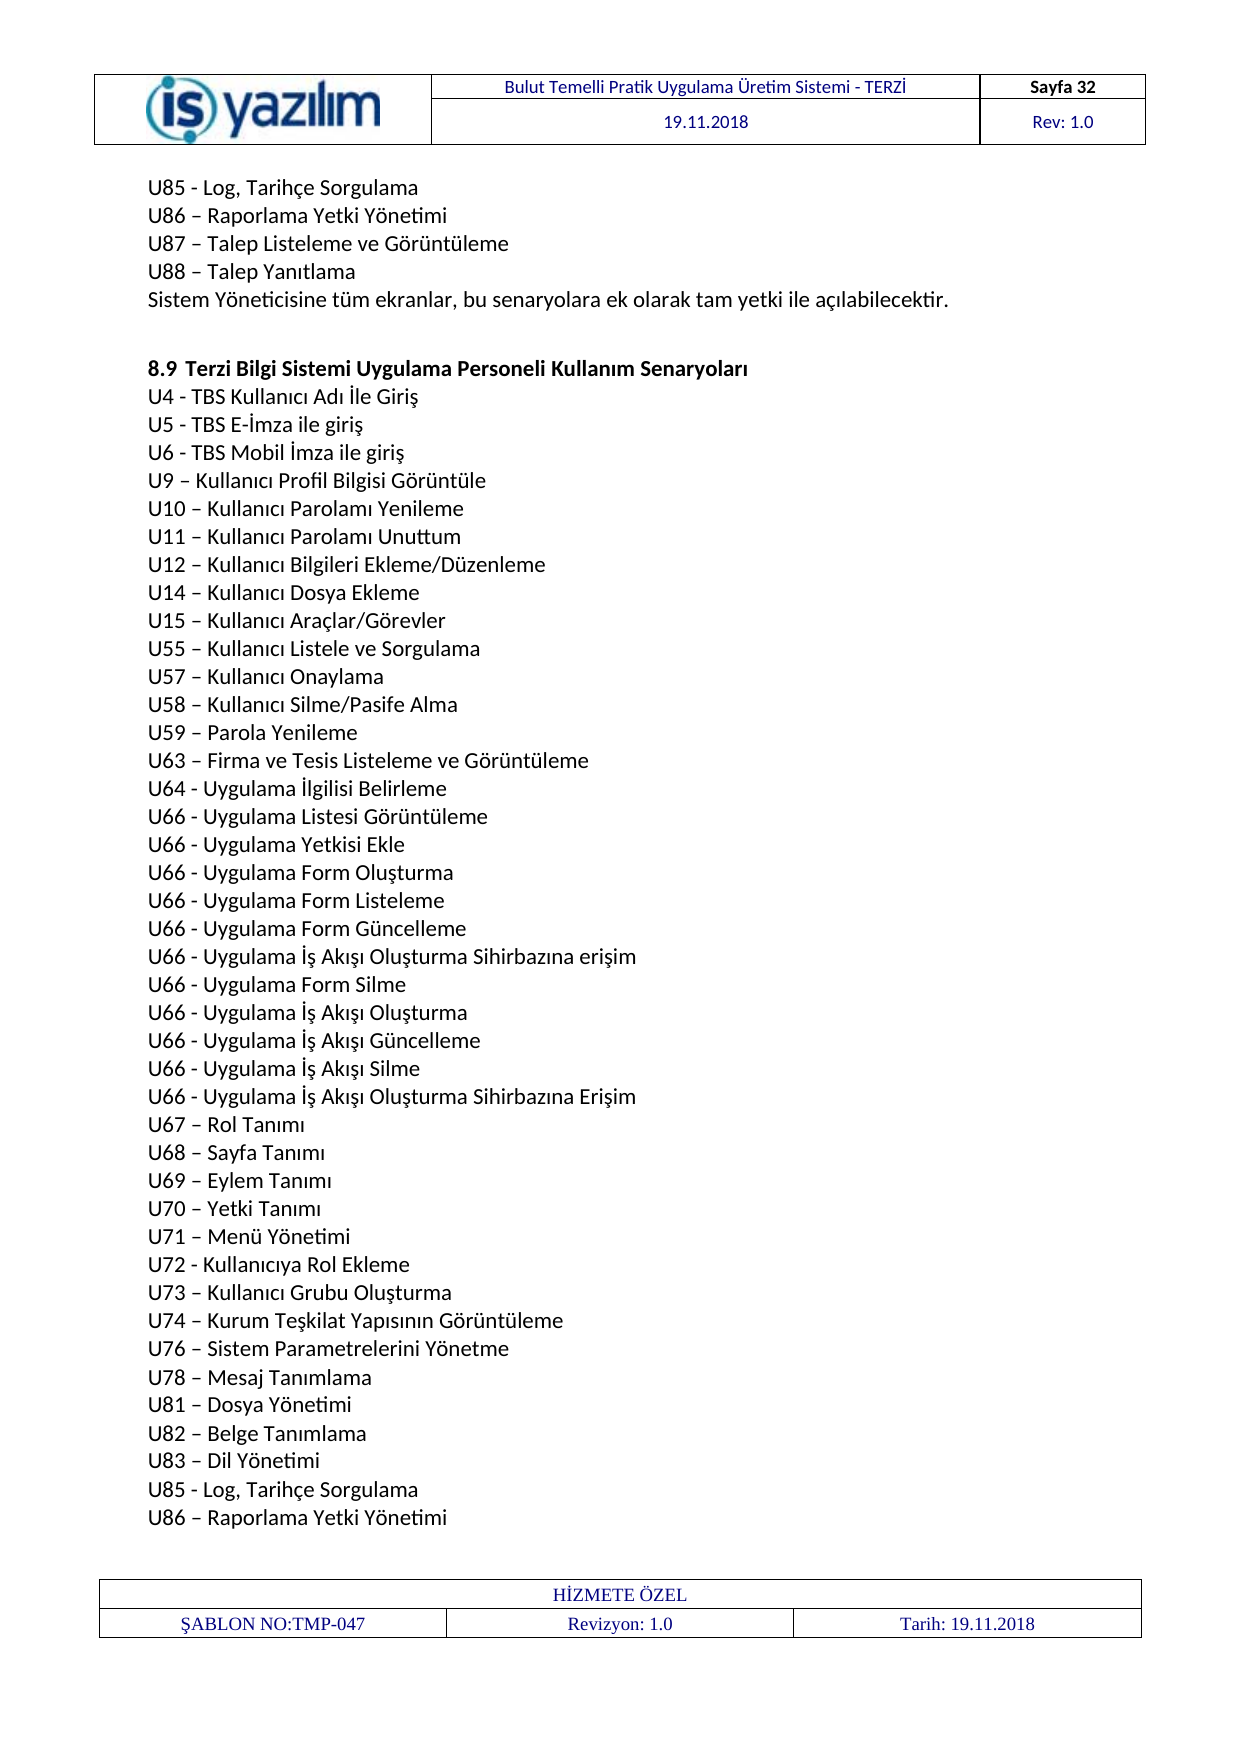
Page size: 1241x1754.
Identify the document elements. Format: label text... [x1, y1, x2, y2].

text U76 – Sistem Parametrelerini Yönetme [148, 1334, 1093, 1363]
text U83 – Dil Yönetimi [148, 1447, 1093, 1475]
text U14 – Kullanıcı Dosya Ekleme [148, 578, 1093, 606]
text U55 – Kullanıcı Listele ve Sorgulama [148, 634, 1093, 662]
text U59 – Parola Yenileme [148, 718, 1093, 746]
text U88 – Talep Yanıtlama [148, 257, 1093, 285]
text U66 - Uygulama İş Akışı Oluşturma Sihirbazına erişim [148, 942, 1093, 970]
text U66 - Uygulama Listesi Görüntüleme [148, 802, 1093, 830]
text U15 – Kullanıcı Araçlar/Görevler [148, 606, 1093, 634]
subtitle Terzi Bilgi Sistemi Uygulama Personeli Kullanım Senaryoları [551, 354, 1093, 382]
text U86 – Raporlama Yetki Yönetimi [148, 1503, 1093, 1531]
text U67 – Rol Tanımı [148, 1110, 1093, 1138]
text U11 – Kullanıcı Parolamı Unuttum [148, 522, 1093, 550]
text U82 – Belge Tanımlama [148, 1419, 1093, 1447]
text U86 – Raporlama Yetki Yönetimi [148, 201, 1093, 229]
text U66 - Uygulama Form Güncelleme [148, 914, 1093, 942]
text U74 – Kurum Teşkilat Yapısının Görüntüleme [148, 1307, 1093, 1334]
text U64 - Uygulama İlgilisi Belirleme [148, 774, 1093, 802]
text U66 - Uygulama İş Akışı Silme [148, 1054, 1093, 1082]
text U58 – Kullanıcı Silme/Pasife Alma [148, 690, 1093, 718]
text U57 – Kullanıcı Onaylama [148, 662, 1093, 690]
text U66 - Uygulama İş Akışı Güncelleme [148, 1026, 1093, 1054]
text U69 – Eylem Tanımı [148, 1166, 1093, 1194]
text U9 – Kullanıcı Profil Bilgisi Görüntüle [148, 466, 1093, 494]
text U85 - Log, Tarihçe Sorgulama [148, 1475, 1093, 1503]
text U70 – Yetki Tanımı [148, 1194, 1093, 1222]
text Sistem Yöneticisine tüm ekranlar, bu senaryolara ek olarak tam yetki ile açılabilecektir. [148, 285, 1093, 313]
text U10 – Kullanıcı Parolamı Yenileme [148, 494, 1093, 522]
text U66 - Uygulama Form Listeleme [148, 886, 1093, 914]
text U5 - TBS E-İmza ile giriş [148, 410, 1093, 438]
text U68 – Sayfa Tanımı [148, 1138, 1093, 1166]
text U66 - Uygulama Yetkisi Ekle [148, 830, 1093, 858]
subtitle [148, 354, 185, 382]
text U66 - Uygulama Form Silme [148, 970, 1093, 998]
text U72 - Kullanıcıya Rol Ekleme [148, 1251, 1093, 1278]
text U12 – Kullanıcı Bilgileri Ekleme/Düzenleme [148, 550, 1093, 578]
text U85 - Log, Tarihçe Sorgulama [148, 173, 1093, 201]
text U6 - TBS Mobil İmza ile giriş [148, 438, 1093, 466]
text U73 – Kullanıcı Grubu Oluşturma [148, 1278, 1093, 1307]
text U63 – Firma ve Tesis Listeleme ve Görüntüleme [148, 746, 1093, 774]
text U66 - Uygulama İş Akışı Oluşturma [148, 998, 1093, 1026]
text U4 - TBS Kullanıcı Adı İle Giriş [148, 382, 1093, 410]
text U66 - Uygulama İş Akışı Oluşturma Sihirbazına Erişim [148, 1082, 1093, 1110]
picture [146, 75, 380, 144]
text U78 – Mesaj Tanımlama [148, 1363, 1093, 1391]
text U71 – Menü Yönetimi [148, 1222, 1093, 1251]
text U66 - Uygulama Form Oluşturma [148, 858, 1093, 886]
text U87 – Talep Listeleme ve Görüntüleme [148, 229, 1093, 257]
text U81 – Dosya Yönetimi [148, 1391, 1093, 1419]
